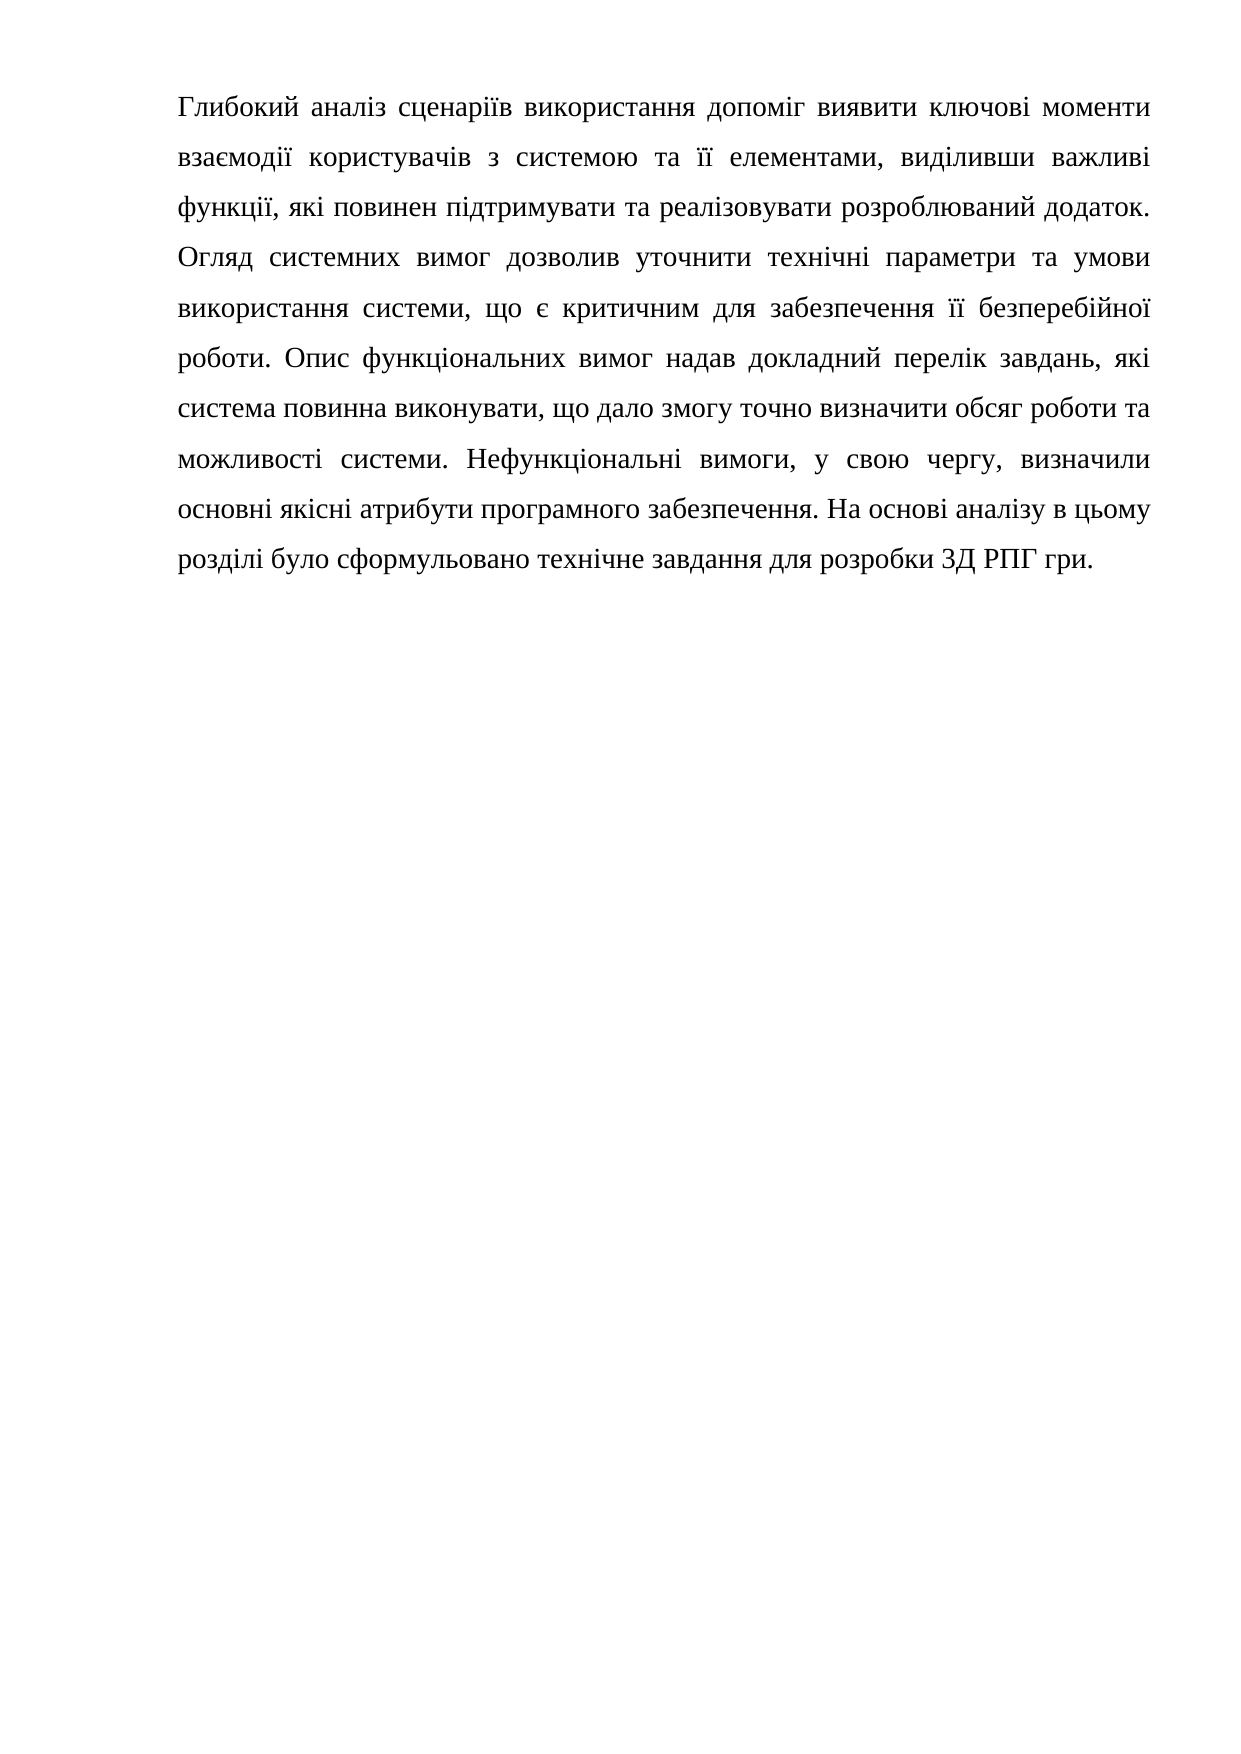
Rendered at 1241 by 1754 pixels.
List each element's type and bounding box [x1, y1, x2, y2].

text [177, 89, 1152, 575]
